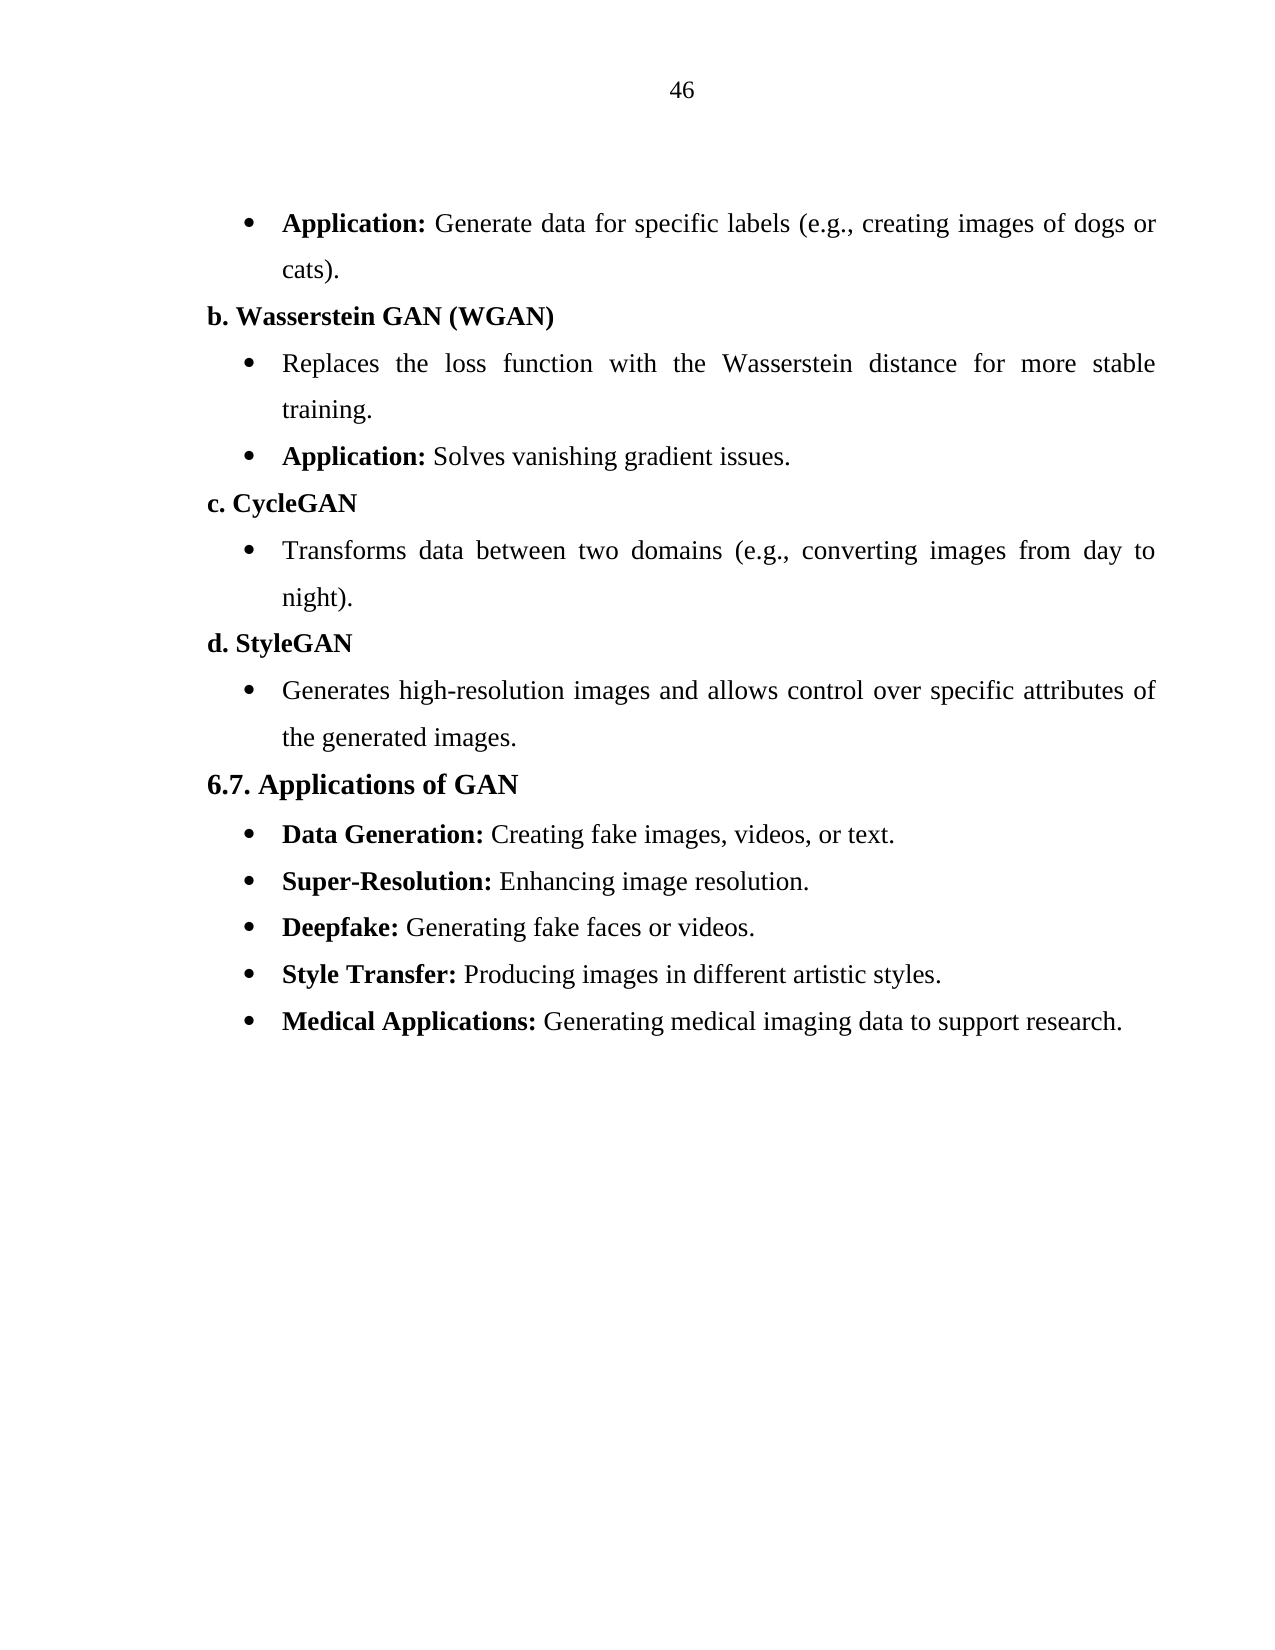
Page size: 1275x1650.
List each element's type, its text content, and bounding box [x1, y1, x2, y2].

list Deepfake: Generating fake faces or videos. [244, 911, 1157, 943]
list Replaces the loss function with the Wasserstein distance for more stable training. [244, 347, 1157, 425]
list Application: Solves vanishing gradient issues. [244, 440, 1157, 472]
list Transforms data between two domains (e.g., converting images from day to night). [244, 534, 1157, 612]
list Data Generation: Creating fake images, videos, or text. [244, 818, 1157, 849]
text b. Wasserstein GAN (WGAN) [207, 300, 1157, 331]
list Style Transfer: Producing images in different artistic styles. [244, 958, 1157, 989]
text d. StyleGAN [207, 627, 1157, 658]
list Generates high-resolution images and allows control over specific attributes of the generated images. [244, 674, 1157, 752]
list Application: Generate data for specific labels (e.g., creating images of dogs or cats). [244, 207, 1157, 285]
list Medical Applications: Generating medical imaging data to support research. [244, 1005, 1157, 1036]
text 6.7. Applications of GAN [207, 767, 1157, 801]
list Super-Resolution: Enhancing image resolution. [244, 864, 1157, 896]
text c. CycleGAN [207, 487, 1157, 518]
